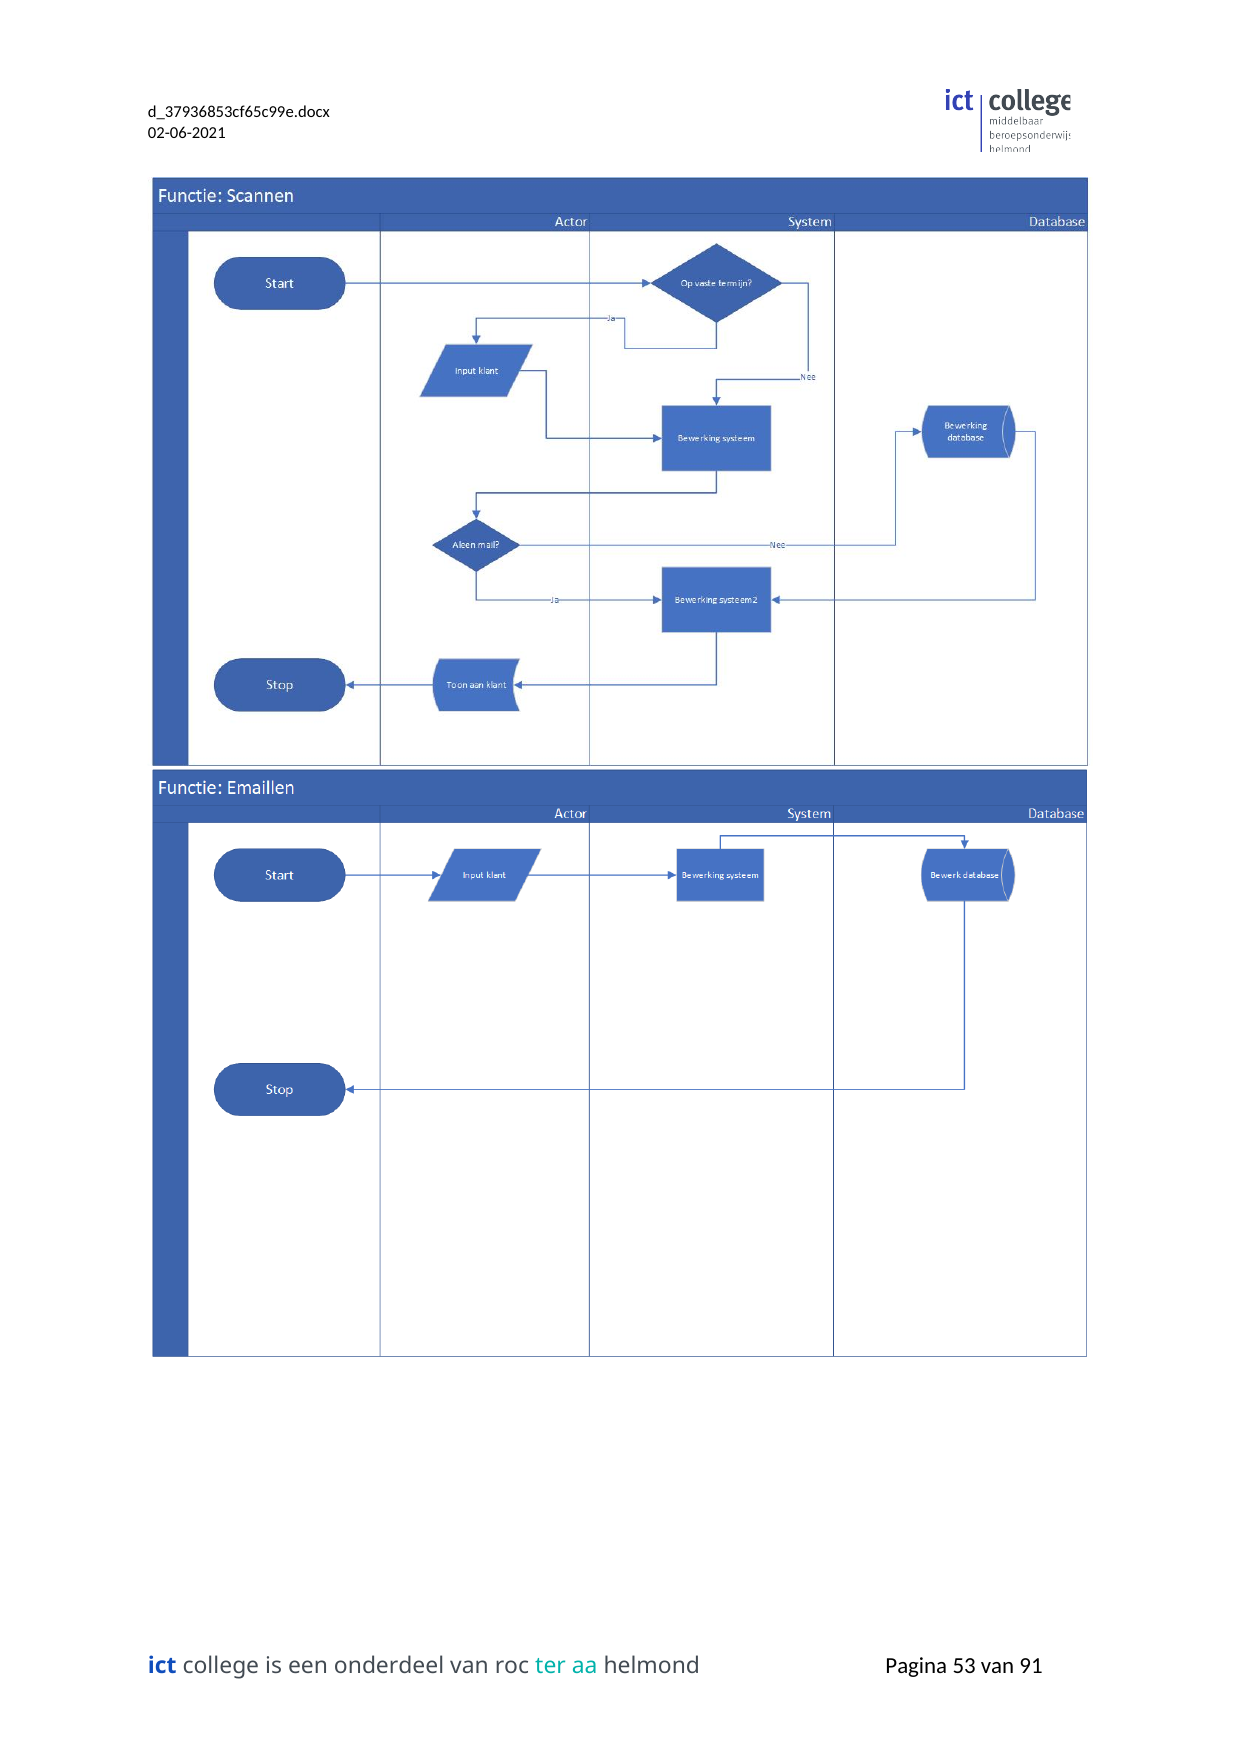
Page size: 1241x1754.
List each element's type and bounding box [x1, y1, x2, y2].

picture [945, 89, 1071, 152]
picture [147, 769, 1092, 1357]
picture [147, 177, 1093, 766]
